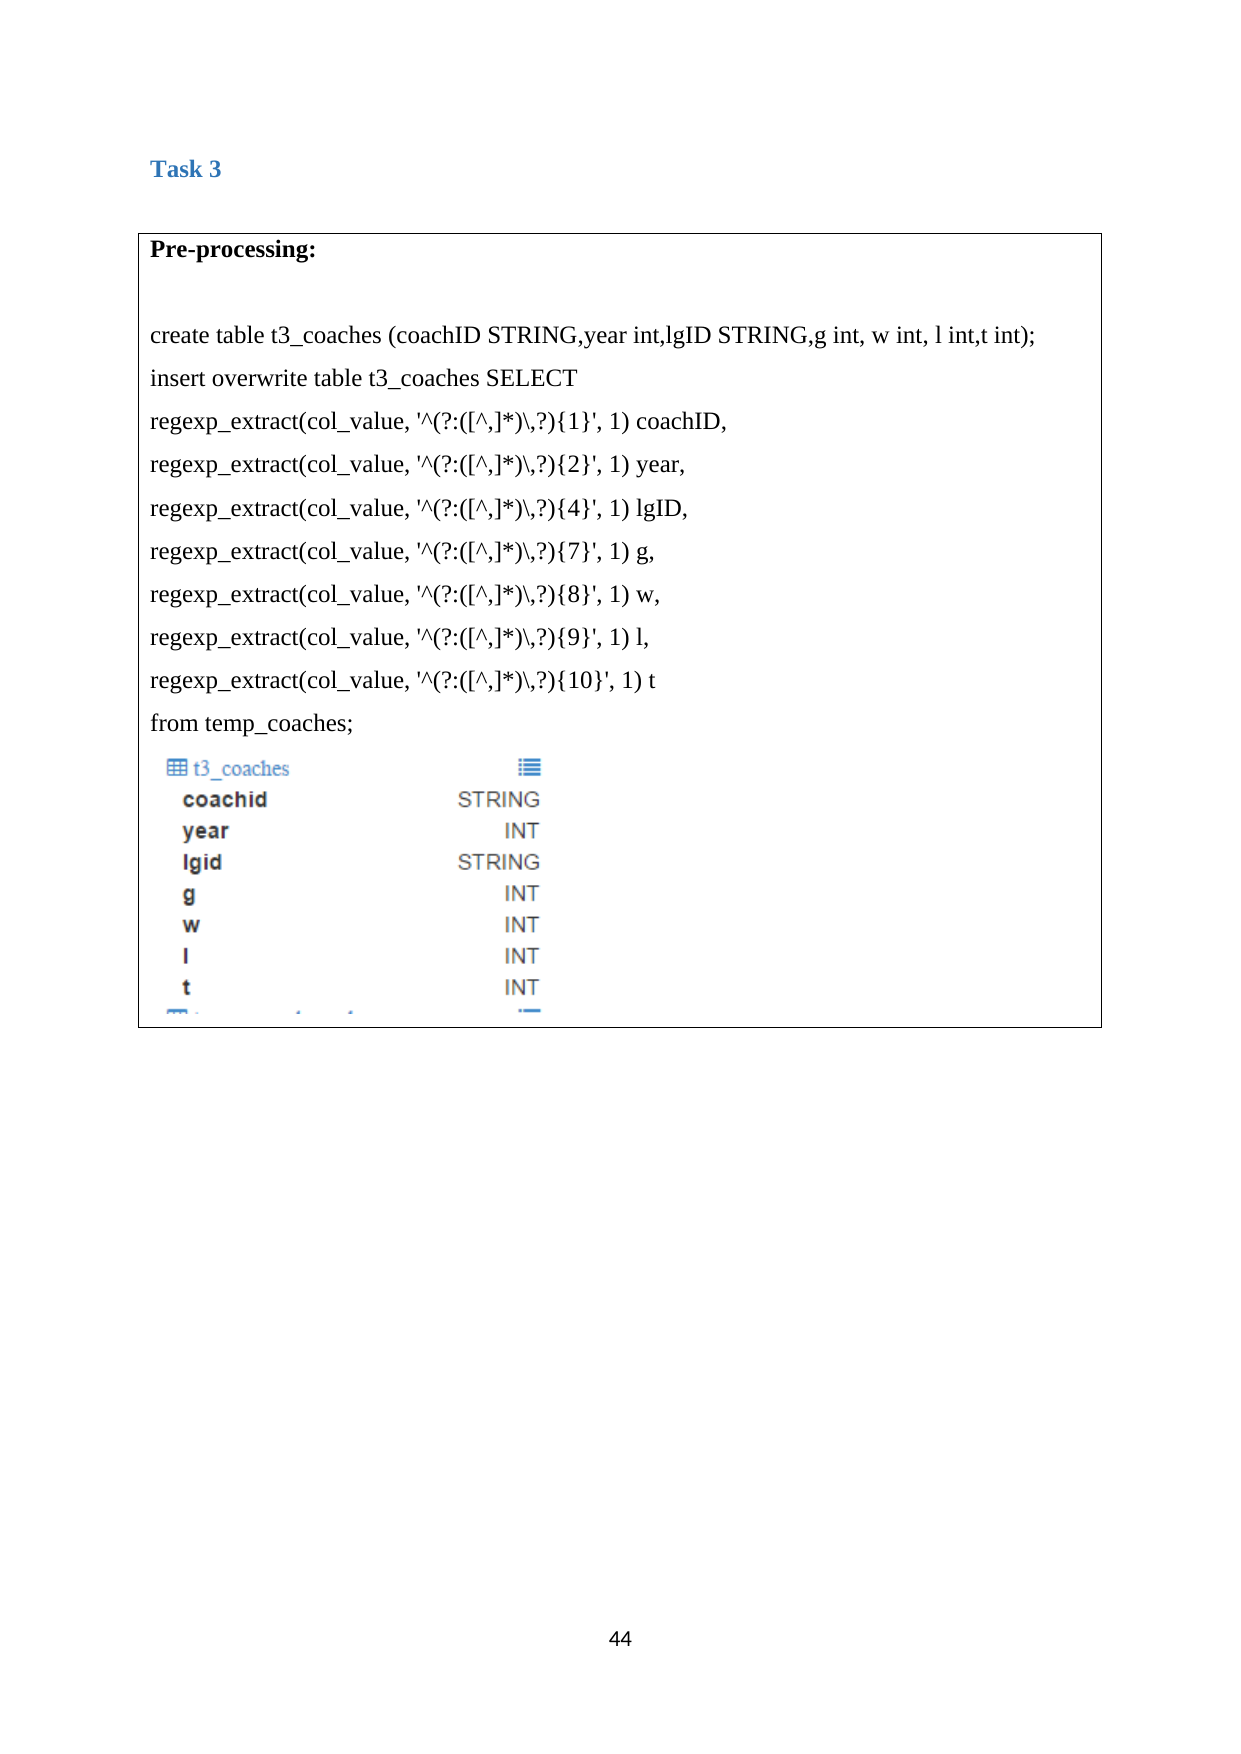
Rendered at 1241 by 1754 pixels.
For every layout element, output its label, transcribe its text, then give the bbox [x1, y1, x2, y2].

table_header Pre-processing: create table t3_coaches (coachID STRING,year int,lgID STRING,g int, w int, l int,t int); insert overwrite table t3_coaches SELECT regexp_extract(col_value, '^(?:([^,]*)\,?){1}', 1) coachID, regexp_extract(col_value, '^(?:([^,]*)\,?){2}', 1) year, regexp_extract(col_value, '^(?:([^,]*)\,?){4}', 1) lgID, regexp_extract(col_value, '^(?:([^,]*)\,?){7}', 1) g, regexp_extract(col_value, '^(?:([^,]*)\,?){8}', 1) w, regexp_extract(col_value, '^(?:([^,]*)\,?){9}', 1) l, regexp_extract(col_value, '^(?:([^,]*)\,?){10}', 1) t from temp_coaches; create table t3_awardscoaches (coachID STRING); insert overwrite table t3_awardscoaches SELECT regexp_extract(col_value, '^(?:([^,]*)\,?){1}', 1) coachID from temp_awardscoaches; create table t3_master (playerID STRING, coachID STRING,firstName STRING,lastName STRING,pos STRING,birthyear int, birthmon int,birthday int,birthcountry STRING); insert overwrite table t3_master SELECT regexp_extract(con_value, '^(?:([^,]*)\,?){1}', 1) playerID, regexp_extract(con_value, '^(?:([^,]*)\,?){2}', 1) couchID, regexp_extract(con_value, '^(?:([^,]*)\,?){4}', 1) firstName, regexp_extract(con_value, '^(?:([^,]*)\,?){5}', 1) lastName, regexp_extract(con_value, '^(?:([^,]*)\,?){19}', 1) pos, regexp_extract(con_value, '^(?:([^,]*)\,?){20}', 1) birthyear, regexp_extract(con_value, '^(?:([^,]*)\,?){21}', 1) birthmon, regexp_extract(con_value, '^(?:([^,]*)\,?){22}', 1) birthday, regexp_extract(con_value, '^(?:([^,]*)\,?){23}', 1) birthcountry from temp_master; [139, 234, 1101, 1027]
subtitle Task 3 [150, 154, 1090, 183]
picture [150, 751, 561, 1014]
